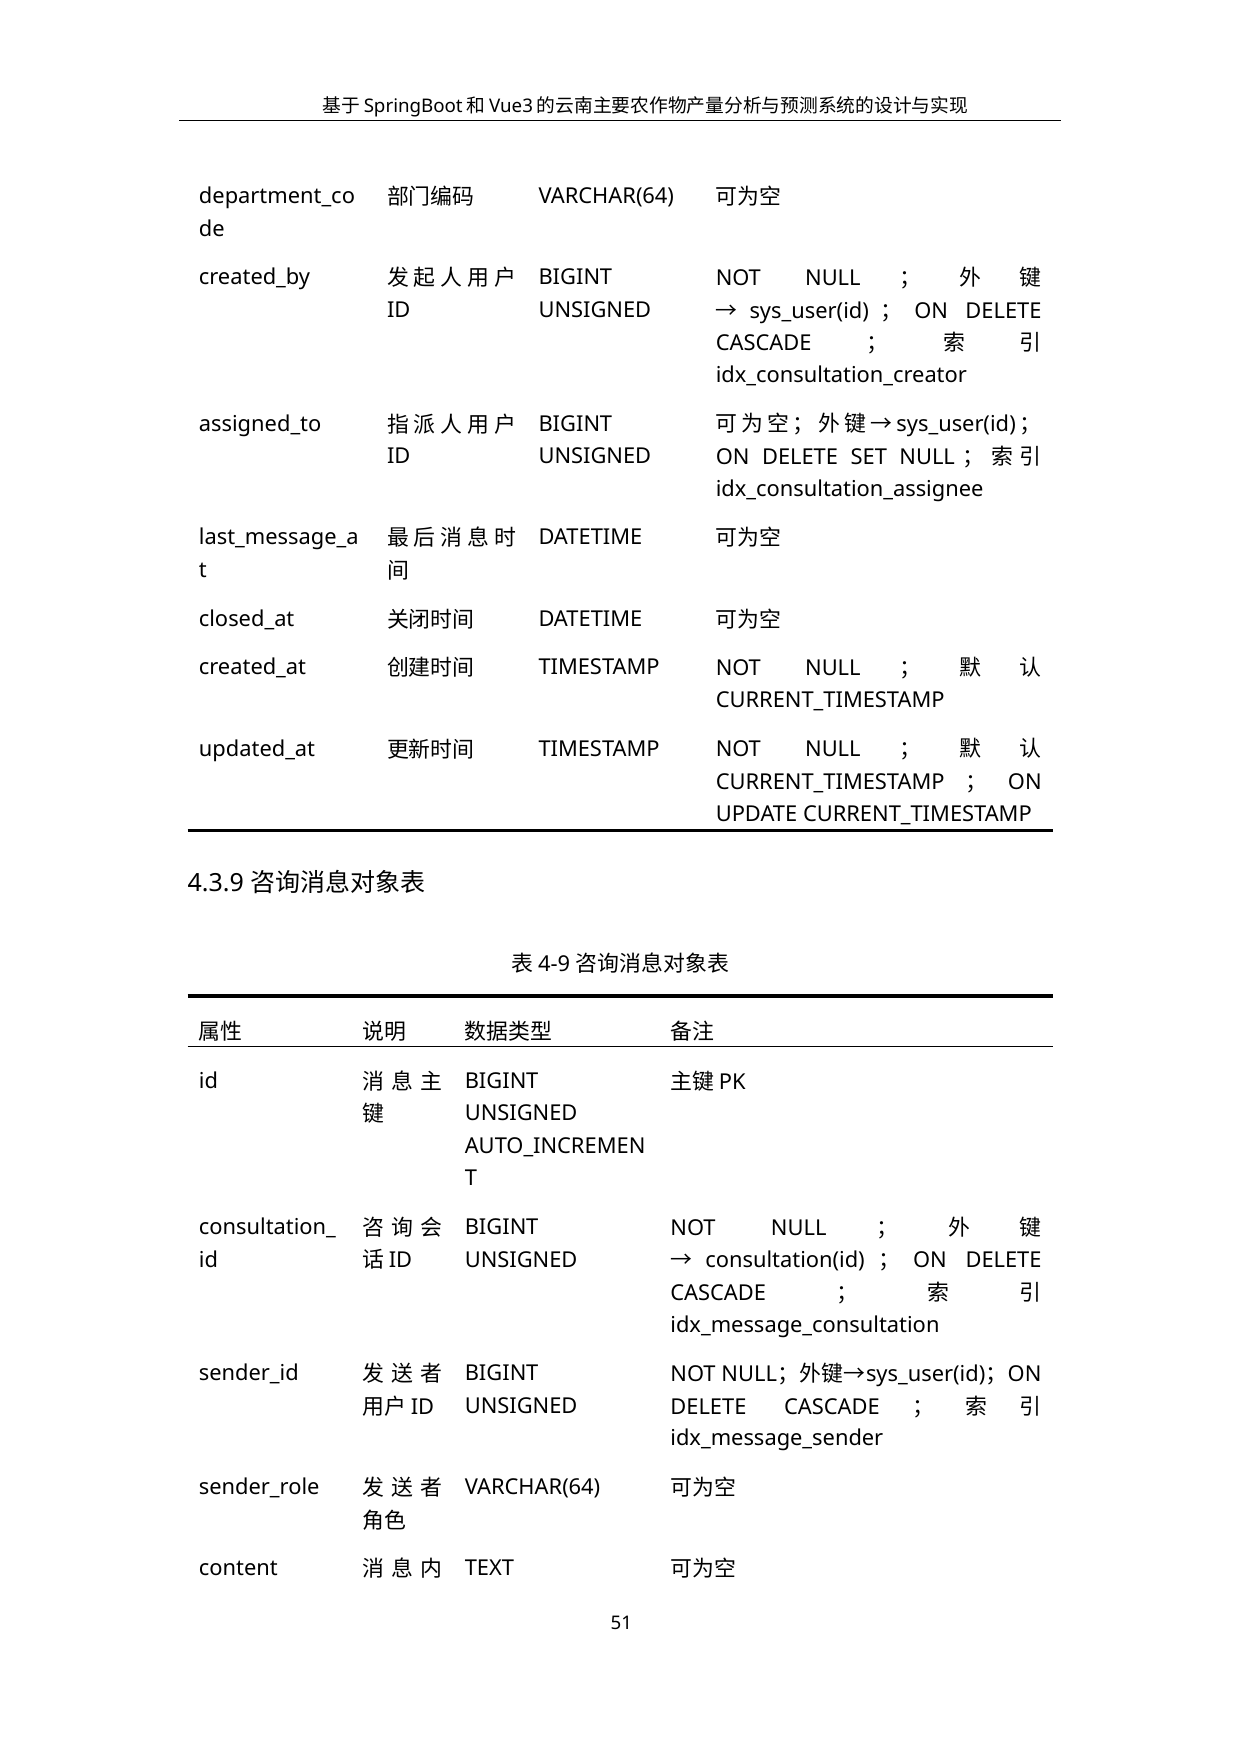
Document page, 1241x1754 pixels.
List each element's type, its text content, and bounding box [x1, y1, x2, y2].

table_cell BIGINT UNSIGNED AUTO_INCREMENT [453, 1047, 659, 1193]
table_cell 最后消息时间 [376, 504, 527, 585]
table_cell BIGINT UNSIGNED [527, 244, 704, 390]
table_cell 可为空 [704, 585, 1053, 634]
table_cell BIGINT UNSIGNED [527, 390, 704, 504]
table_header 说明 [351, 998, 453, 1046]
table_cell BIGINT UNSIGNED [453, 1194, 659, 1340]
table_cell 消息主键 [351, 1047, 453, 1193]
table_cell id [188, 1047, 351, 1193]
table_cell consultation_id [188, 1194, 351, 1340]
table_cell TIMESTAMP [527, 634, 704, 715]
table_cell created_at [188, 634, 376, 715]
table_cell sender_id [188, 1340, 351, 1453]
text 表4-9 咨询消息对象表 [187, 946, 1053, 978]
table_cell department_code [188, 163, 376, 244]
table_cell 消息内容 [351, 1535, 453, 1583]
table_cell NOT NULL；外键→sys_user(id)；ON DELETE CASCADE；索引 idx_consultation_creator [704, 244, 1053, 390]
table_cell 可为空 [704, 504, 1053, 585]
table_cell 指派人用户ID [376, 390, 527, 504]
table_cell 更新时间 [376, 715, 527, 829]
table_cell 发送者角色 [351, 1454, 453, 1535]
table_cell sender_role [188, 1454, 351, 1535]
table_cell DATETIME [527, 504, 704, 585]
table_cell 咨询会话ID [351, 1194, 453, 1340]
table_cell TEXT [453, 1535, 659, 1583]
table_cell updated_at [188, 715, 376, 829]
table_cell 创建时间 [376, 634, 527, 715]
table_cell VARCHAR(64) [527, 163, 704, 244]
table_cell NOT NULL；默认 CURRENT_TIMESTAMP；ON UPDATE CURRENT_TIMESTAMP [704, 715, 1053, 829]
table_cell 部门编码 [376, 163, 527, 244]
table_cell 可为空 [704, 163, 1053, 244]
table_cell last_message_at [188, 504, 376, 585]
table_cell assigned_to [188, 390, 376, 504]
table_header 属性 [188, 998, 351, 1046]
table_cell 关闭时间 [376, 585, 527, 634]
table_cell DATETIME [527, 585, 704, 634]
table_header 备注 [659, 998, 1053, 1046]
table_cell 发送者用户ID [351, 1340, 453, 1453]
table_cell TIMESTAMP [527, 715, 704, 829]
table_cell BIGINT UNSIGNED [453, 1340, 659, 1453]
table_cell VARCHAR(64) [453, 1454, 659, 1535]
text 4.3.9 咨询消息对象表 [187, 848, 1053, 913]
table_cell created_by [188, 244, 376, 390]
table_cell NOT NULL；默认 CURRENT_TIMESTAMP [704, 634, 1053, 715]
table_cell NOT NULL；外键→sys_user(id)；ON DELETE CASCADE；索引 idx_message_sender [659, 1340, 1053, 1453]
table_cell content [188, 1535, 351, 1583]
table_cell closed_at [188, 585, 376, 634]
table_cell 主键 PK [659, 1047, 1053, 1193]
table_header 数据类型 [453, 998, 659, 1046]
table_cell NOT NULL；外键→consultation(id)；ON DELETE CASCADE；索引 idx_message_consultation [659, 1194, 1053, 1340]
table_cell 可为空 [659, 1535, 1053, 1583]
table_cell 可为空 [659, 1454, 1053, 1535]
table_cell 可为空；外键→sys_user(id)；ON DELETE SET NULL；索引 idx_consultation_assignee [704, 390, 1053, 504]
table_cell 发起人用户ID [376, 244, 527, 390]
